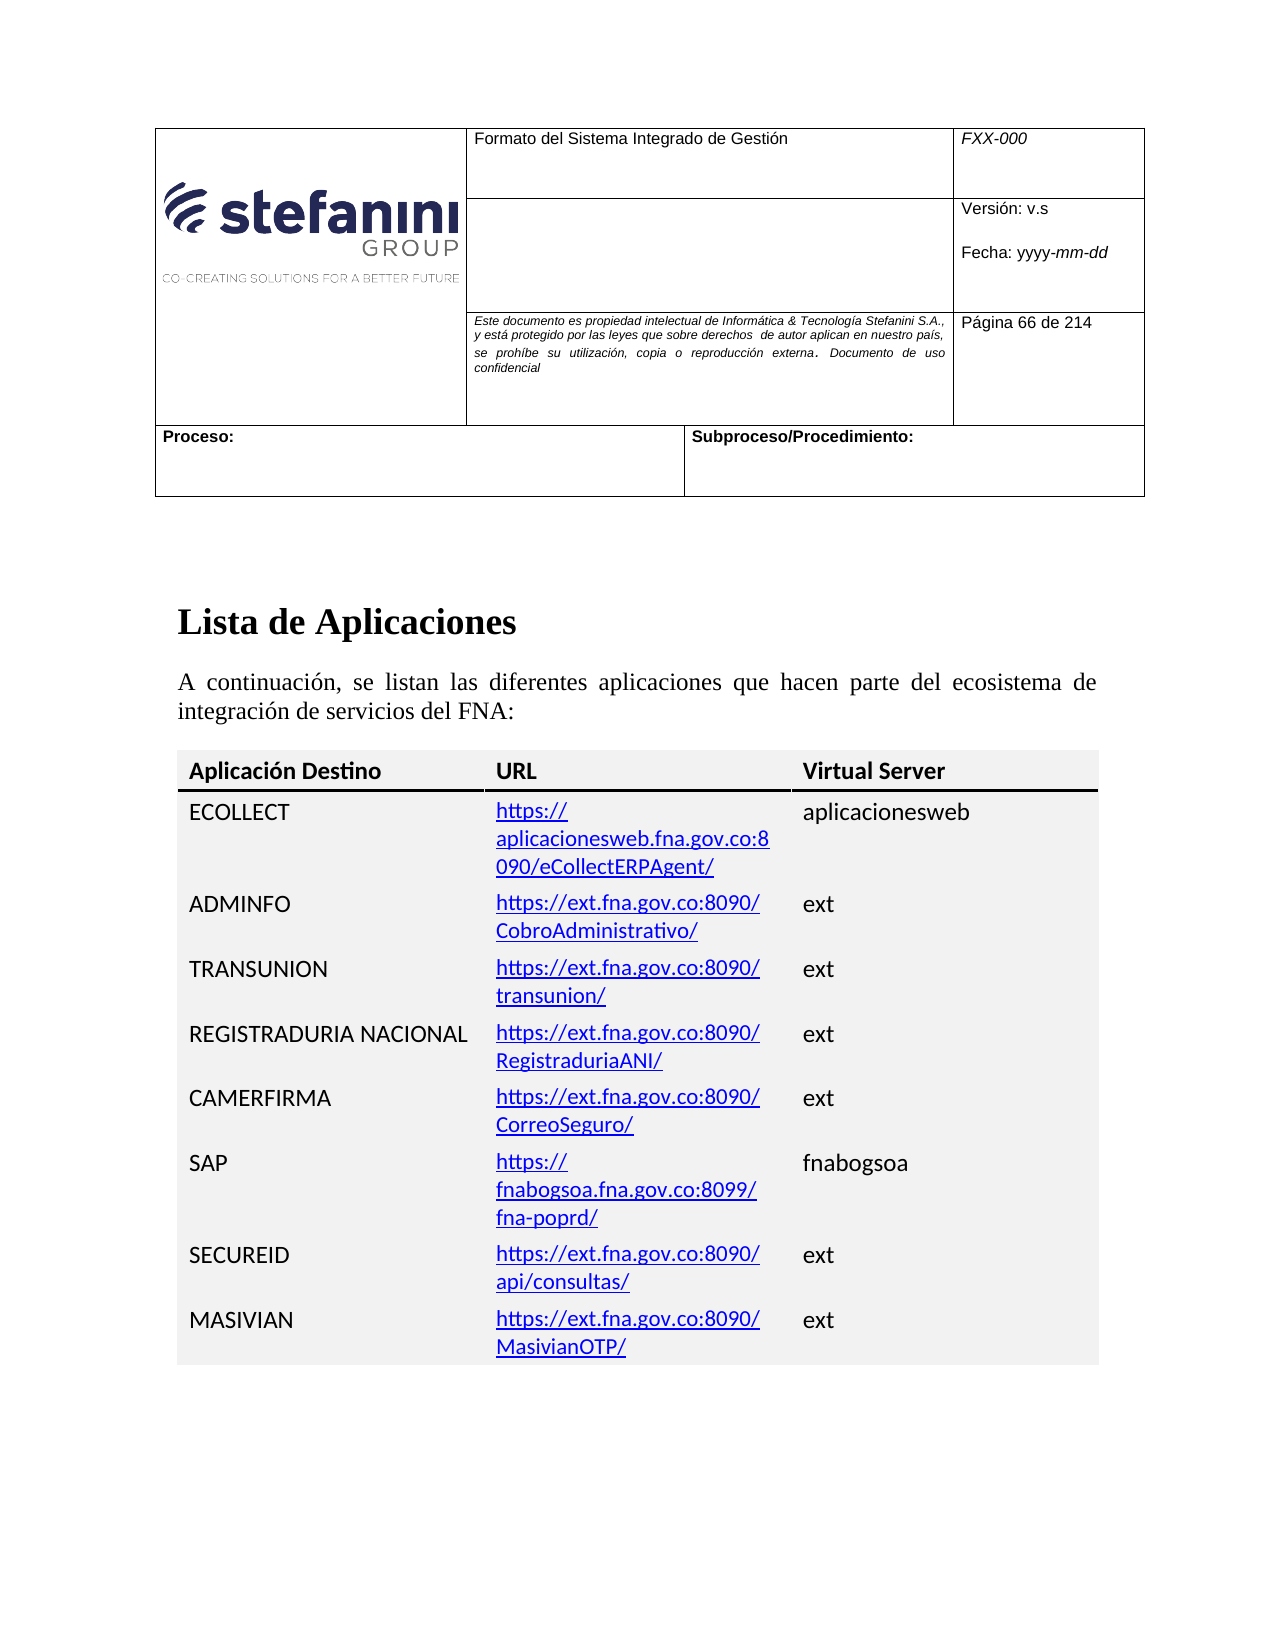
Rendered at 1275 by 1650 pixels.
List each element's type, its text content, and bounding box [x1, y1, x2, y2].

table_header Virtual Server [792, 751, 1098, 789]
table_cell https://fnabogsoa.fna.gov.co:8099/fna-poprd/ [485, 1143, 791, 1235]
table_cell ext [792, 1236, 1098, 1299]
table_cell ADMINFO [178, 885, 484, 948]
table_header URL [485, 751, 791, 789]
table_cell fnabogsoa [792, 1143, 1098, 1235]
table_cell https://ext.fna.gov.co:8090/api/consultas/ [485, 1236, 791, 1299]
text A continuación, se listan las diferentes aplicaciones que hacen parte del ecosistema de integración de servicios del FNA: [177, 667, 1098, 725]
table_cell aplicacionesweb [792, 792, 1098, 884]
table_cell ext [792, 885, 1098, 948]
table_cell SAP [178, 1143, 484, 1235]
table_cell ext [792, 1079, 1098, 1142]
table_cell ECOLLECT [178, 792, 484, 884]
table_cell https://ext.fna.gov.co:8090/transunion/ [485, 949, 791, 1013]
table_cell https://aplicacionesweb.fna.gov.co:8090/eCollectERPAgent/ [485, 792, 791, 884]
table_cell ext [792, 1014, 1098, 1077]
table_cell https://ext.fna.gov.co:8090/CobroAdministrativo/ [485, 885, 791, 948]
table_cell REGISTRADURIA NACIONAL [178, 1014, 484, 1077]
table_cell TRANSUNION [178, 949, 484, 1013]
table_cell https://ext.fna.gov.co:8090/RegistraduriaANI/ [485, 1014, 791, 1077]
table_cell https://ext.fna.gov.co:8090/CorreoSeguro/ [485, 1079, 791, 1142]
table_cell SECUREID [178, 1236, 484, 1299]
table_cell https://ext.fna.gov.co:8090/MasivianOTP/ [485, 1300, 791, 1364]
picture [162, 182, 460, 286]
table_cell ext [792, 949, 1098, 1013]
table_cell CAMERFIRMA [178, 1079, 484, 1142]
table_cell MASIVIAN [178, 1300, 484, 1364]
table_cell ext [792, 1300, 1098, 1364]
subtitle Lista de Aplicaciones [177, 599, 1098, 642]
table_header Aplicación Destino [178, 751, 484, 789]
